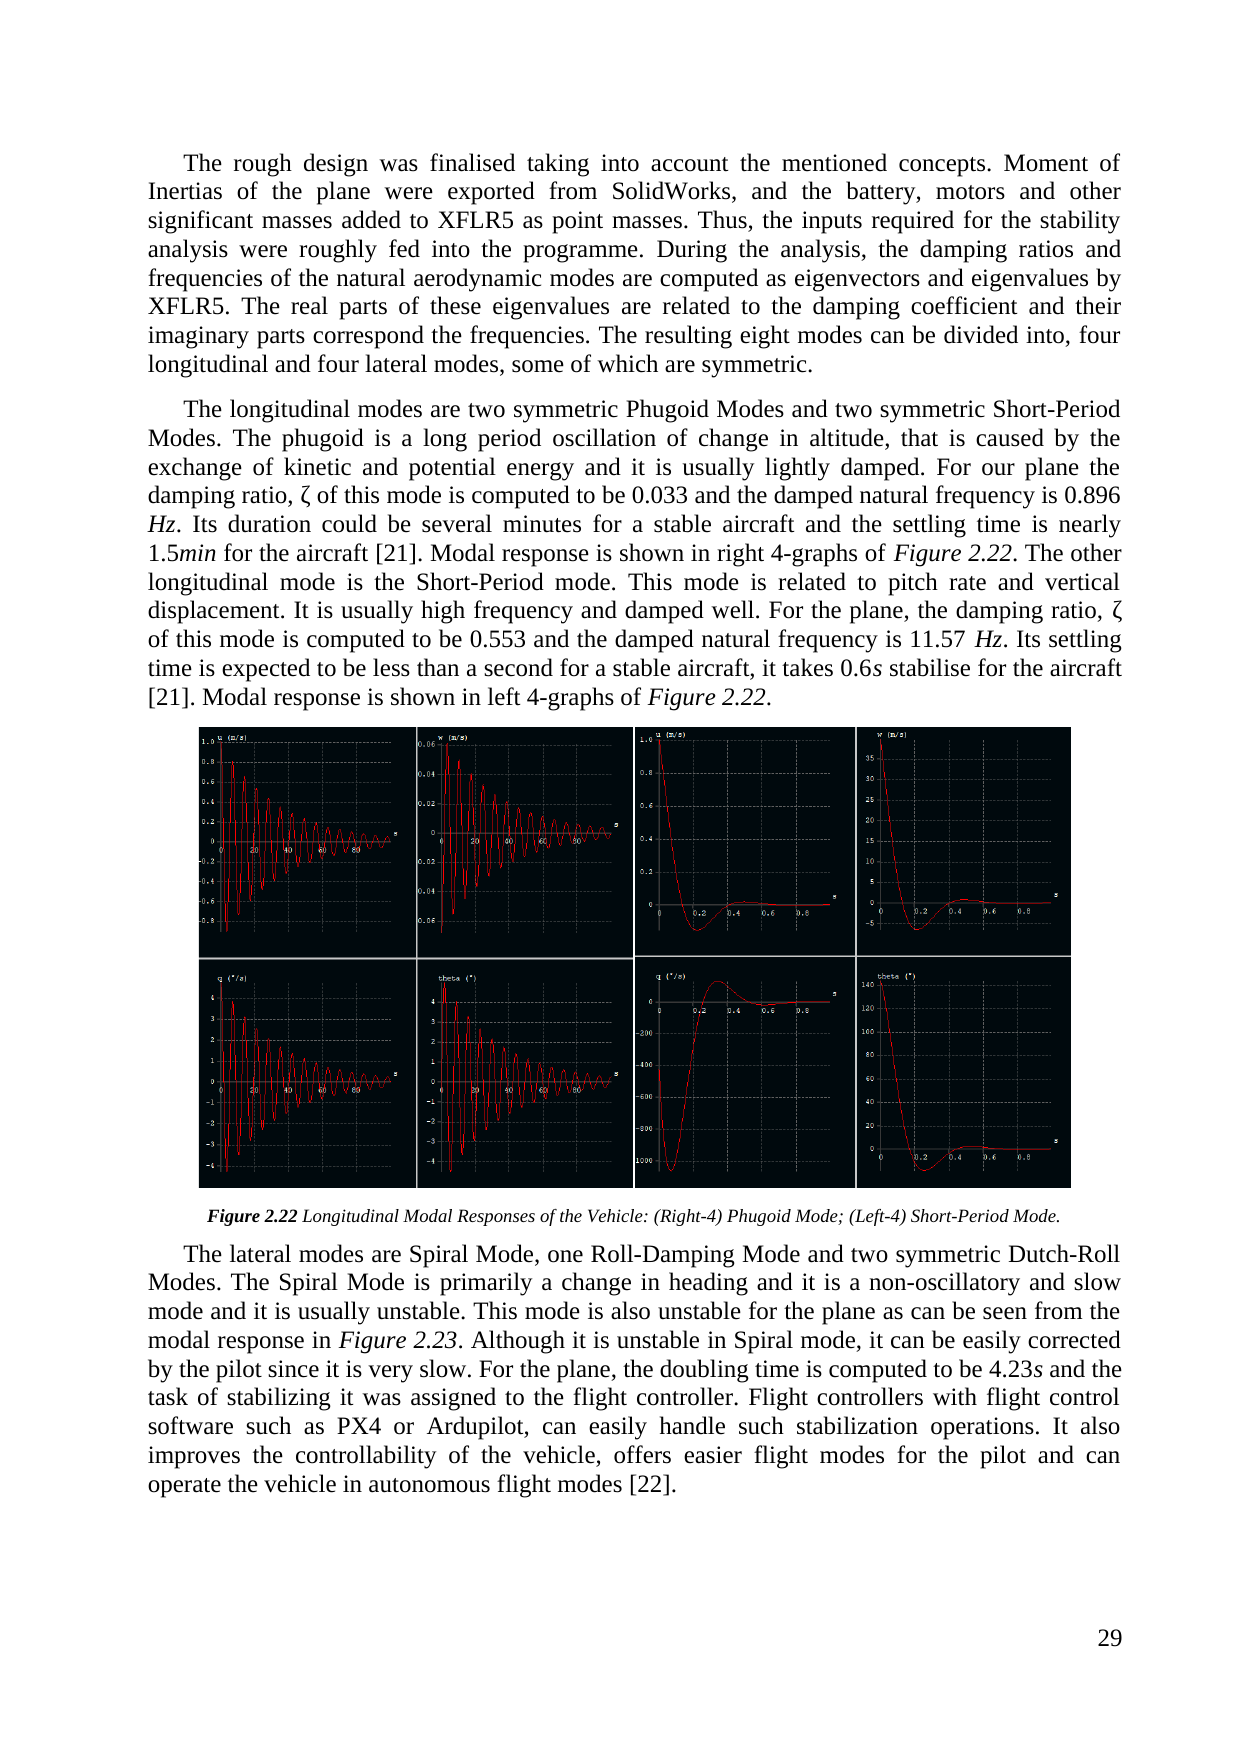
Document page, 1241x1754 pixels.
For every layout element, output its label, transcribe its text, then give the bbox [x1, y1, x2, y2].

text The lateral modes are Spiral Mode, one Roll-Damping Mode and two symmetric Dutch-Roll Modes. The Spiral Mode is primarily a change in heading and it is a non-oscillatory and slow mode and it is usually unstable. This mode is also unstable for the plane as can be seen from the modal response in Figure 2.13. Although it is unstable in Spiral mode, it can be easily corrected by the pilot since it is very slow. For the plane, the doubling time is computed to be 4.23s and the task of stabilizing it was assigned to the flight controller. Flight controllers with flight control software such as PX4 or Ardupilot, can easily handle such stabilization operations. It also improves the controllability of the vehicle, offers easier flight modes for the pilot and can operate the vehicle in autonomous flight modes . [148, 1239, 1122, 1497]
text The rough design was finalised taking into account the mentioned concepts. Moment of Inertias of the plane were exported from SolidWorks, and the battery, motors and other significant masses added to XFLR5 as point masses. Thus, the inputs required for the stability analysis were roughly fed into the programme. During the analysis, the damping ratios and frequencies of the natural aerodynamic modes are computed as eigenvectors and eigenvalues by XFLR5. The real parts of these eigenvalues are related to the damping coefficient and their imaginary parts correspond the frequencies. The resulting eight modes can be divided into, four longitudinal and four lateral modes, some of which are symmetric. [148, 148, 1122, 378]
text The longitudinal modes are two symmetric Phugoid Modes and two symmetric Short-Period Modes. The phugoid is a long period oscillation of change in altitude, that is caused by the exchange of kinetic and potential energy and it is usually lightly damped. For our plane the damping ratio, ζ of this mode is computed to be 0.033 and the damped natural frequency is 0.896 Hz. Its duration could be several minutes for a stable aircraft and the settling time is nearly 1.5min for the aircraft . Modal response is shown in right 4-graphs of Figure 2.12. The other longitudinal mode is the Short-Period mode. This mode is related to pitch rate and vertical displacement. It is usually high frequency and damped well. For the plane, the damping ratio, ζ of this mode is computed to be 0.553 and the damped natural frequency is 11.57 Hz. Its settling time is expected to be less than a second for a stable aircraft, it takes 0.6s stabilise for the aircraft . Modal response is shown in left 4-graphs of Figure 2.12. [148, 394, 1122, 711]
picture [635, 727, 1071, 1188]
picture [198, 727, 633, 1188]
